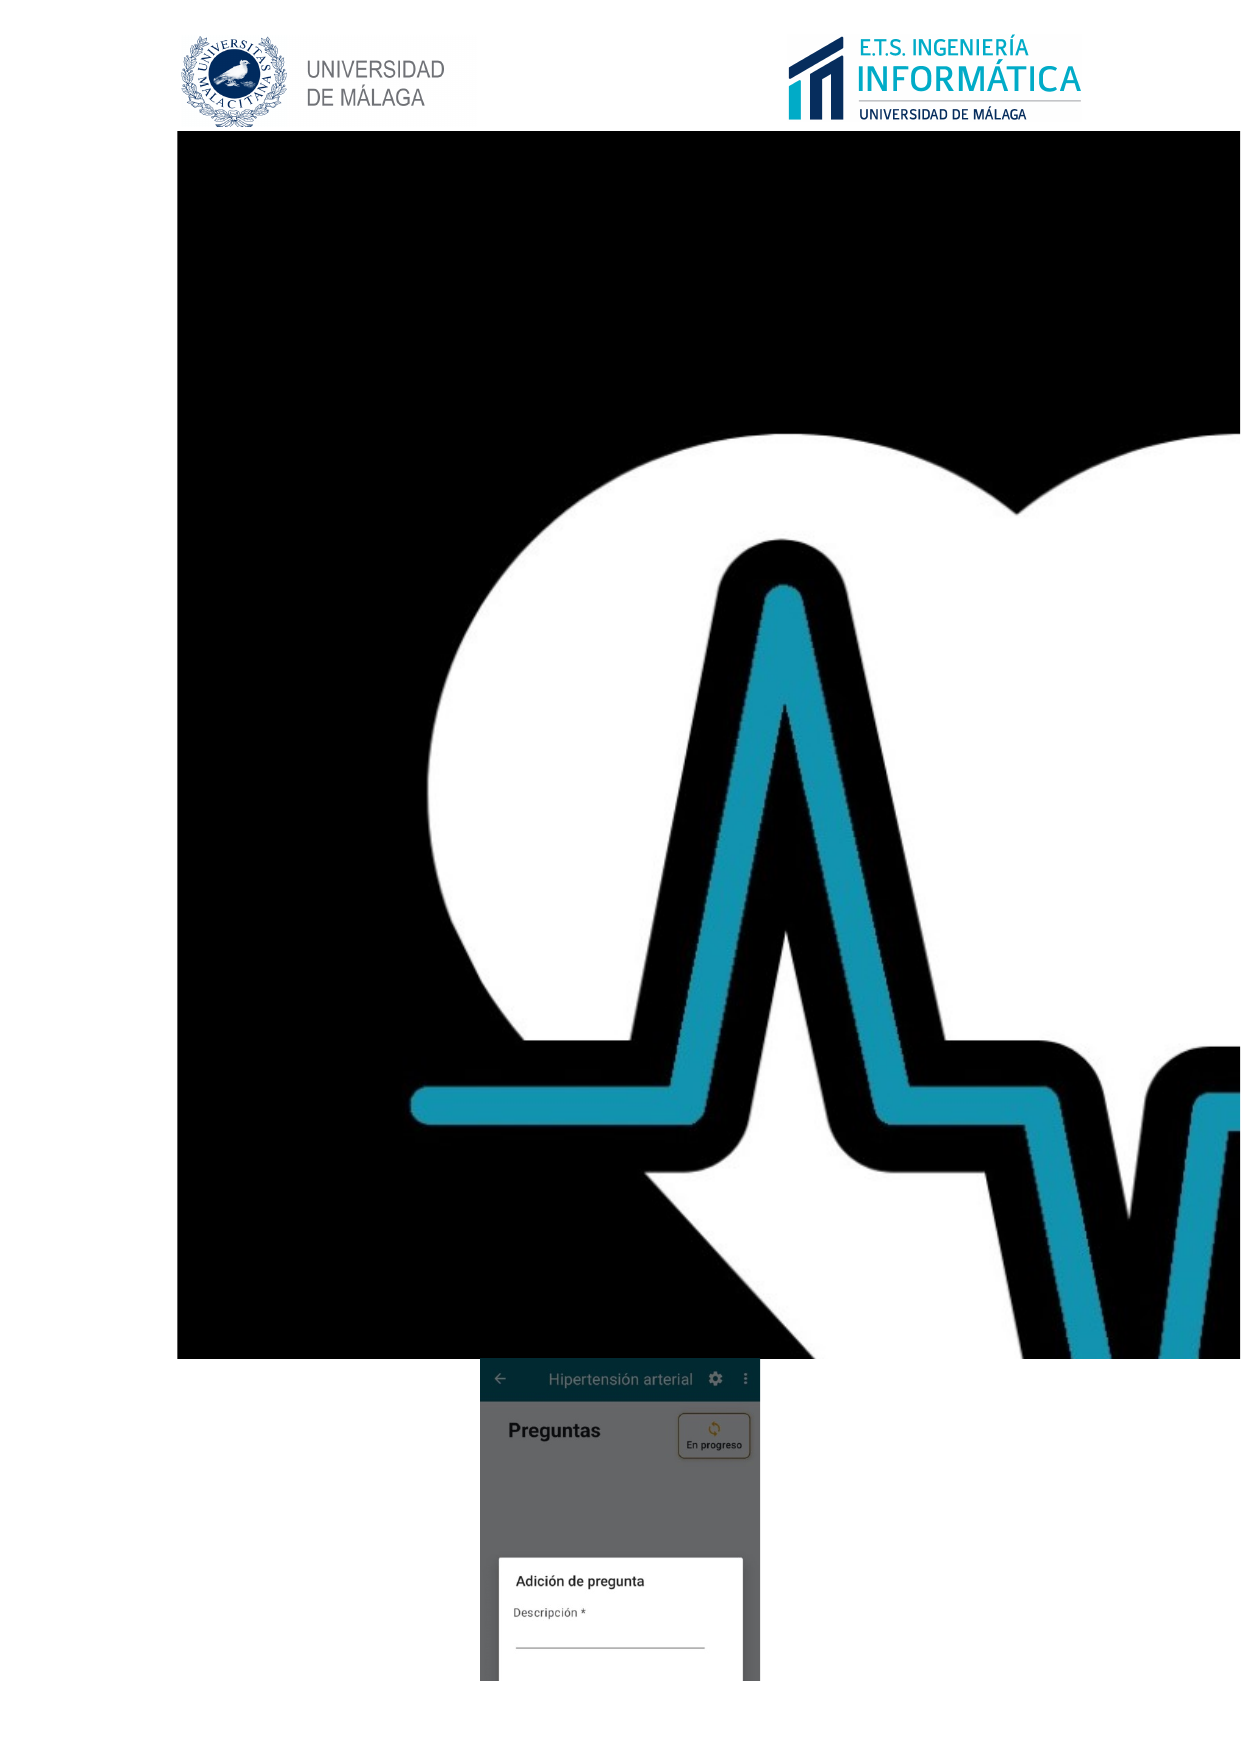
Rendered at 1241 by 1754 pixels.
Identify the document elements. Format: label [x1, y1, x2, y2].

picture [180, 35, 477, 127]
picture [786, 34, 1083, 122]
picture [480, 1400, 761, 1681]
picture [177, 131, 1241, 1394]
